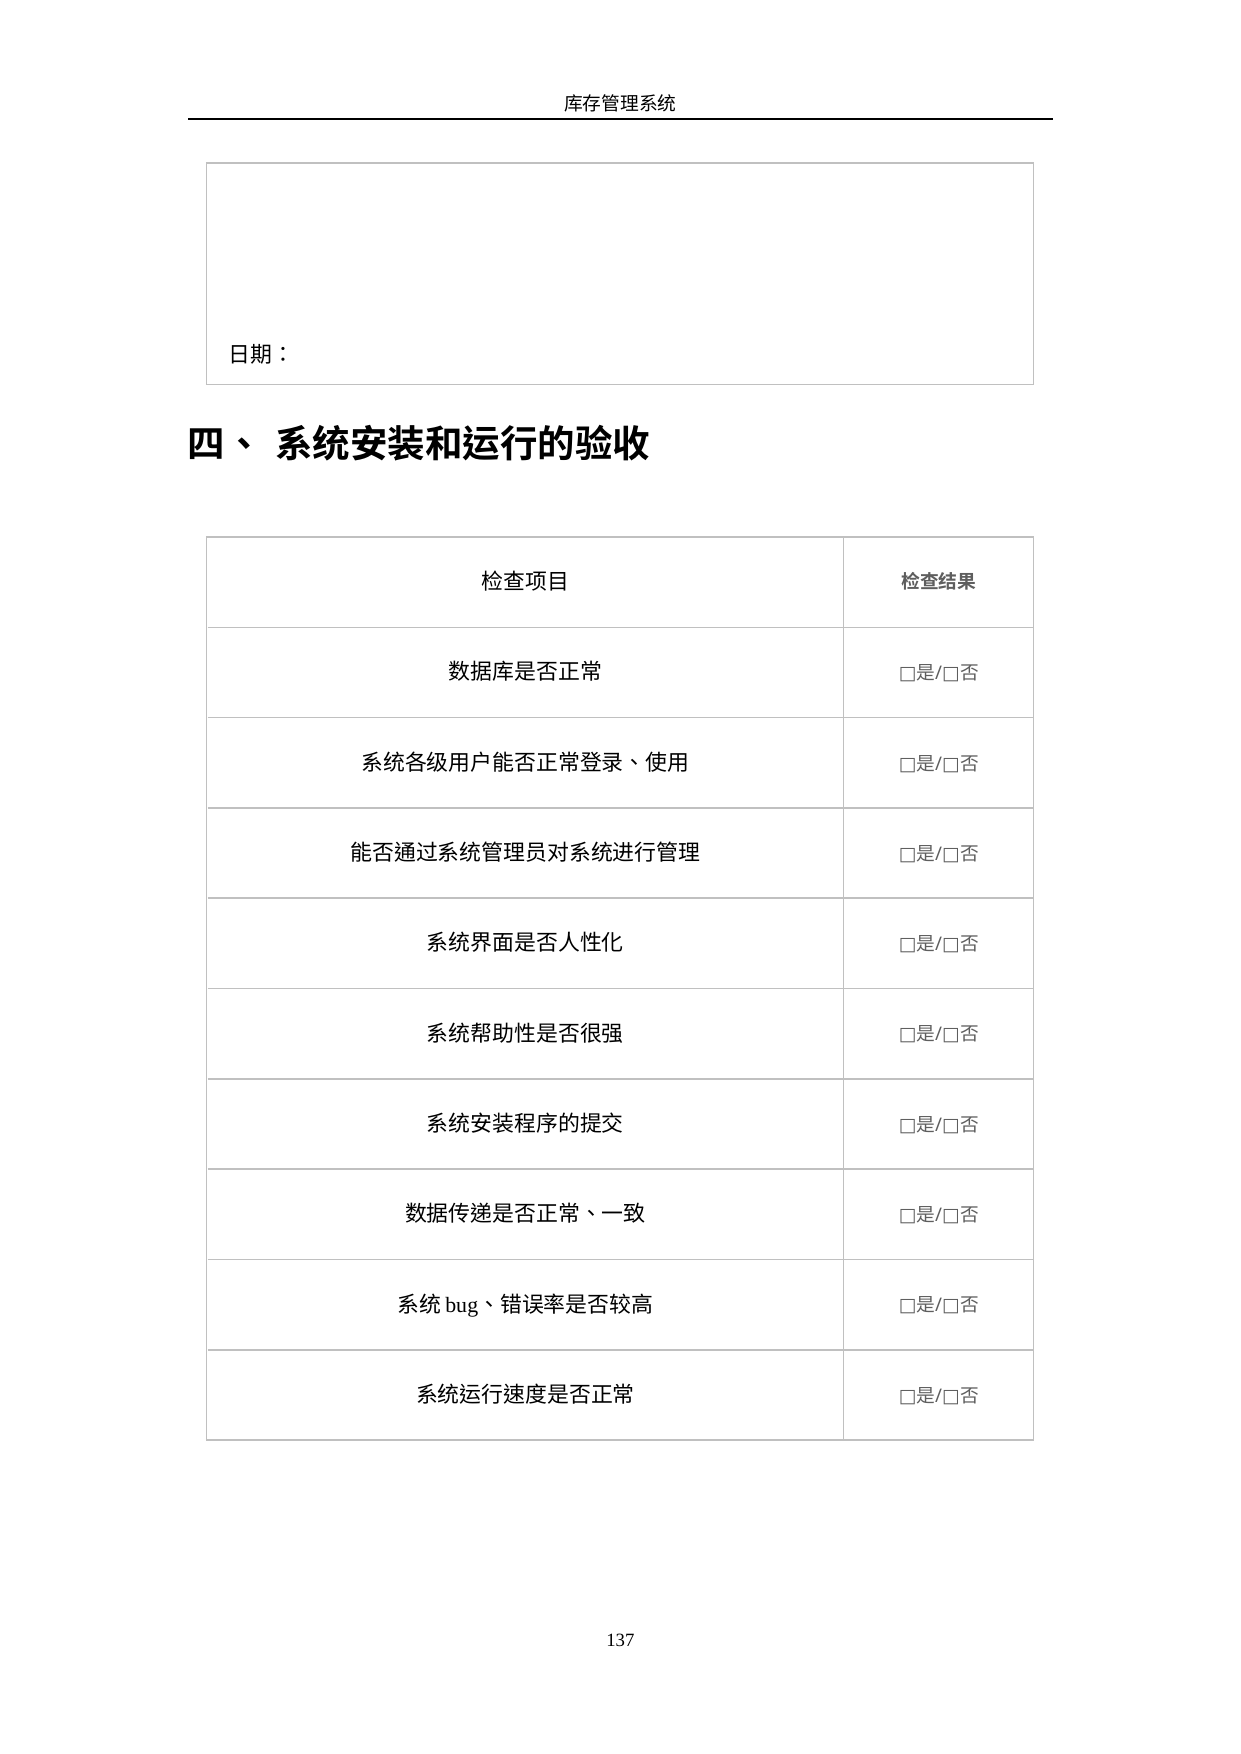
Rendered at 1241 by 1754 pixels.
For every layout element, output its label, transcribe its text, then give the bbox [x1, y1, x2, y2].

table_header 检查结果 [844, 538, 1033, 626]
table_cell □是/□否 [844, 1080, 1033, 1168]
table_cell □是/□否 [844, 989, 1033, 1078]
table_cell □是/□否 [844, 1351, 1033, 1439]
table_cell 数据传递是否正常、一致 [207, 1169, 843, 1258]
table_cell □是/□否 [844, 899, 1033, 988]
table_cell 系统界面是否人性化 [207, 898, 843, 988]
table_cell 系统帮助性是否很强 [207, 989, 843, 1078]
table_cell 系统各级用户能否正常登录、使用 [207, 718, 843, 807]
table_cell 系统安装程序的提交 [207, 1079, 843, 1168]
table_cell 系统运行速度是否正常 [207, 1350, 843, 1439]
table_cell 能否通过系统管理员对系统进行管理 [207, 808, 843, 897]
subtitle 系统安装和运行的验收 [187, 412, 1053, 477]
table_header 检查项目 [207, 538, 843, 626]
table_cell 项目开发方（签字） 日期： [207, 164, 1033, 383]
table_cell □是/□否 [844, 809, 1033, 897]
table_cell □是/□否 [844, 628, 1033, 717]
table_cell □是/□否 [844, 1170, 1033, 1258]
table_cell □是/□否 [844, 718, 1033, 807]
table_cell 数据库是否正常 [207, 628, 843, 717]
table_cell □是/□否 [844, 1260, 1033, 1349]
table_cell 系统bug、错误率是否较高 [207, 1260, 843, 1349]
